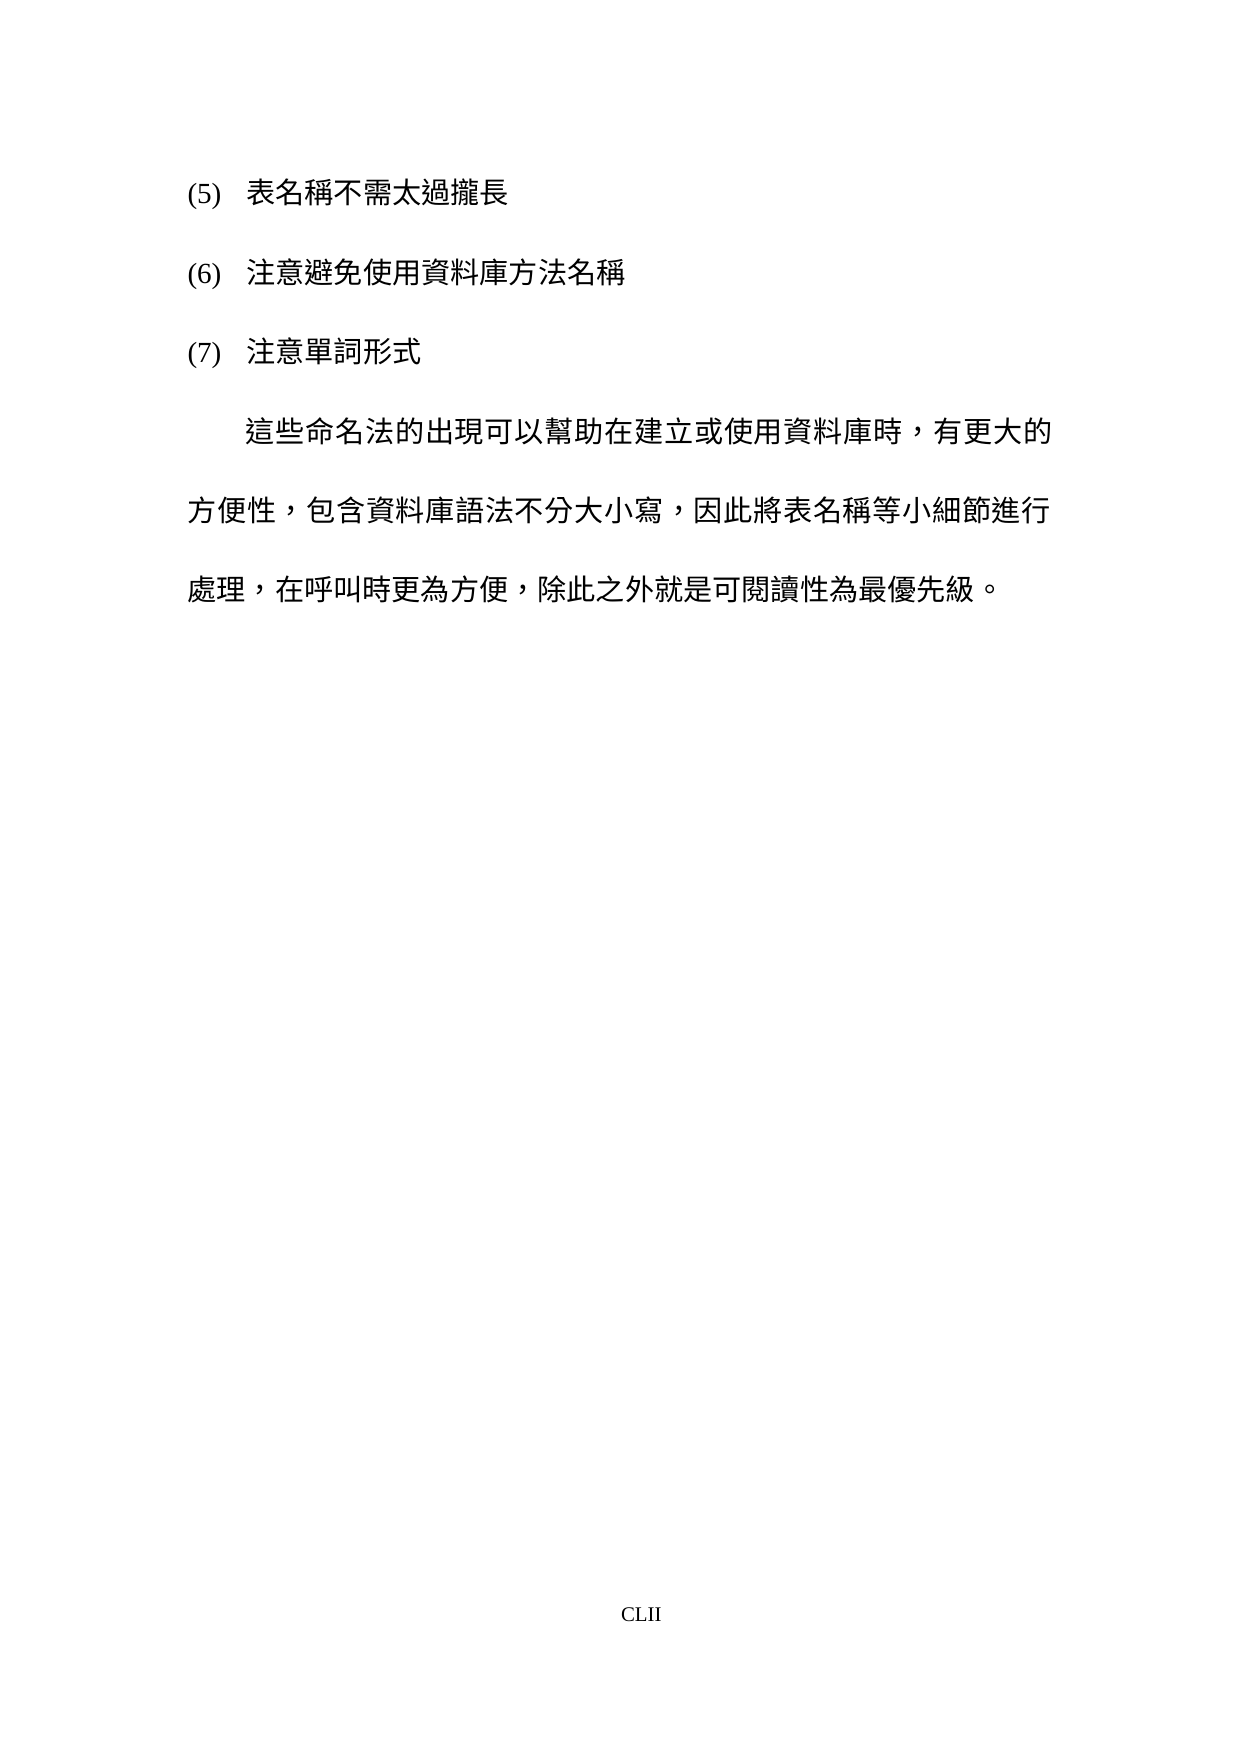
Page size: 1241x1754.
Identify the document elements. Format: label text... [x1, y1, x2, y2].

list 表名稱不需太過攏長 [187, 151, 1053, 231]
list 注意避免使用資料庫方法名稱 [187, 231, 1053, 310]
list 注意單詞形式 [187, 310, 1053, 389]
text 這些命名法的出現可以幫助在建立或使用資料庫時，有更大的方便性，包含資料庫語法不分大小寫，因此將表名稱等小細節進行處理，在呼叫時更為方便，除此之外就是可閱讀性為最優先級。 [187, 389, 1053, 628]
